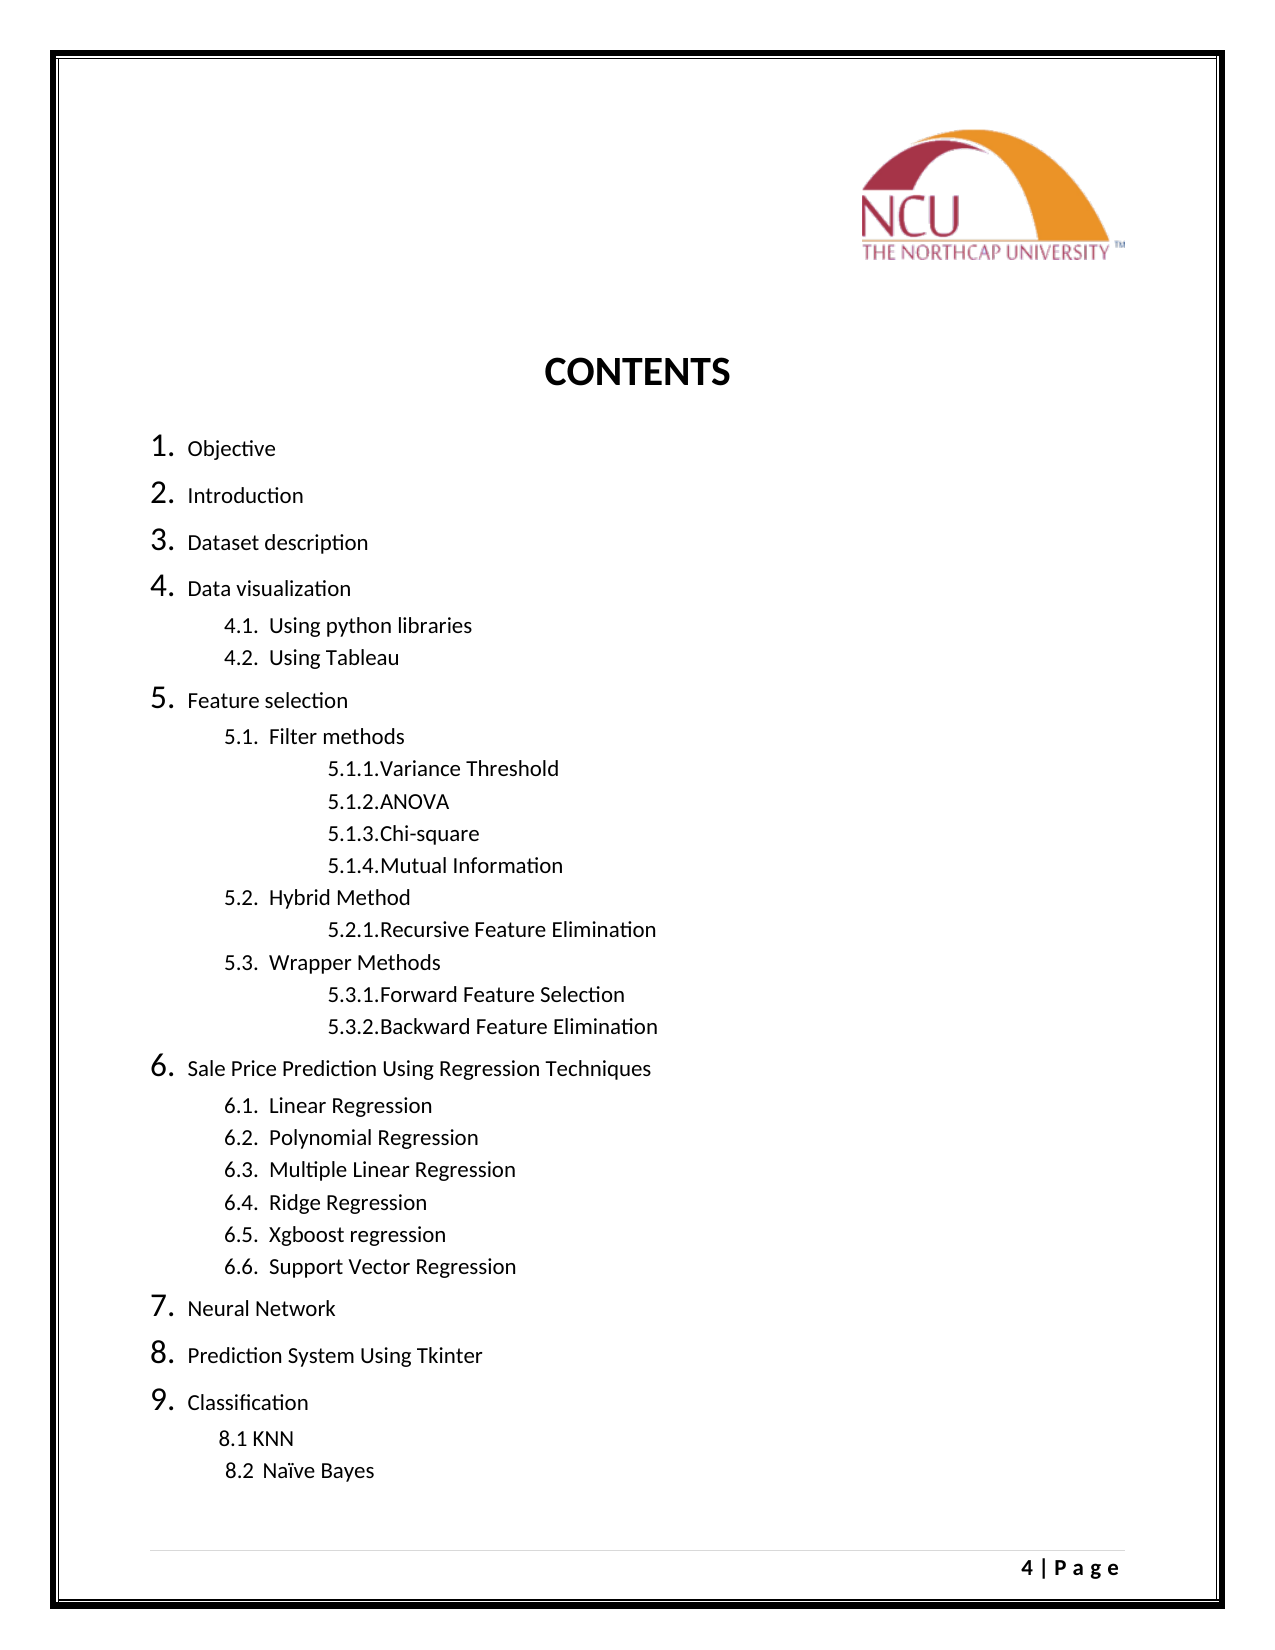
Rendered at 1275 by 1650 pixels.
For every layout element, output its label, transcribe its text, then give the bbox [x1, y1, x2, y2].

list Backward Feature Elimination [327, 1012, 1125, 1040]
list Multiple Linear Regression [224, 1155, 1125, 1183]
list Variance Threshold [327, 754, 1125, 783]
list Feature selection [150, 676, 1125, 716]
list Ridge Regression [224, 1188, 1125, 1216]
list Using Tableau [224, 643, 1125, 671]
list Hybrid Method [224, 883, 1125, 911]
list Linear Regression [224, 1091, 1125, 1119]
text CONTENTS [150, 345, 1125, 396]
list Support Vector Regression [224, 1252, 1125, 1280]
list Data visualization [150, 564, 1125, 605]
list Forward Feature Selection [327, 980, 1125, 1008]
list Filter methods [224, 722, 1125, 750]
list Dataset description [150, 518, 1125, 558]
list Prediction System Using Tkinter [150, 1331, 1125, 1372]
list Mutual Information [327, 851, 1125, 879]
list Naïve Bayes [225, 1457, 1125, 1485]
list Introduction [150, 471, 1125, 512]
list Classification [150, 1378, 1125, 1418]
list Neural Network [150, 1284, 1125, 1325]
list Xgboost regression [224, 1220, 1125, 1248]
list Sale Price Prediction Using Regression Techniques [150, 1044, 1125, 1085]
list Wrapper Methods [224, 948, 1125, 976]
list Recursive Feature Elimination [327, 916, 1125, 943]
list 8.1 KNN [187, 1424, 1125, 1452]
list Chi-square [327, 819, 1125, 847]
picture [862, 129, 1125, 260]
list Polynomial Regression [224, 1123, 1125, 1151]
list ANOVA [327, 787, 1125, 815]
list Using python libraries [224, 611, 1125, 639]
list Objective [150, 424, 1125, 465]
